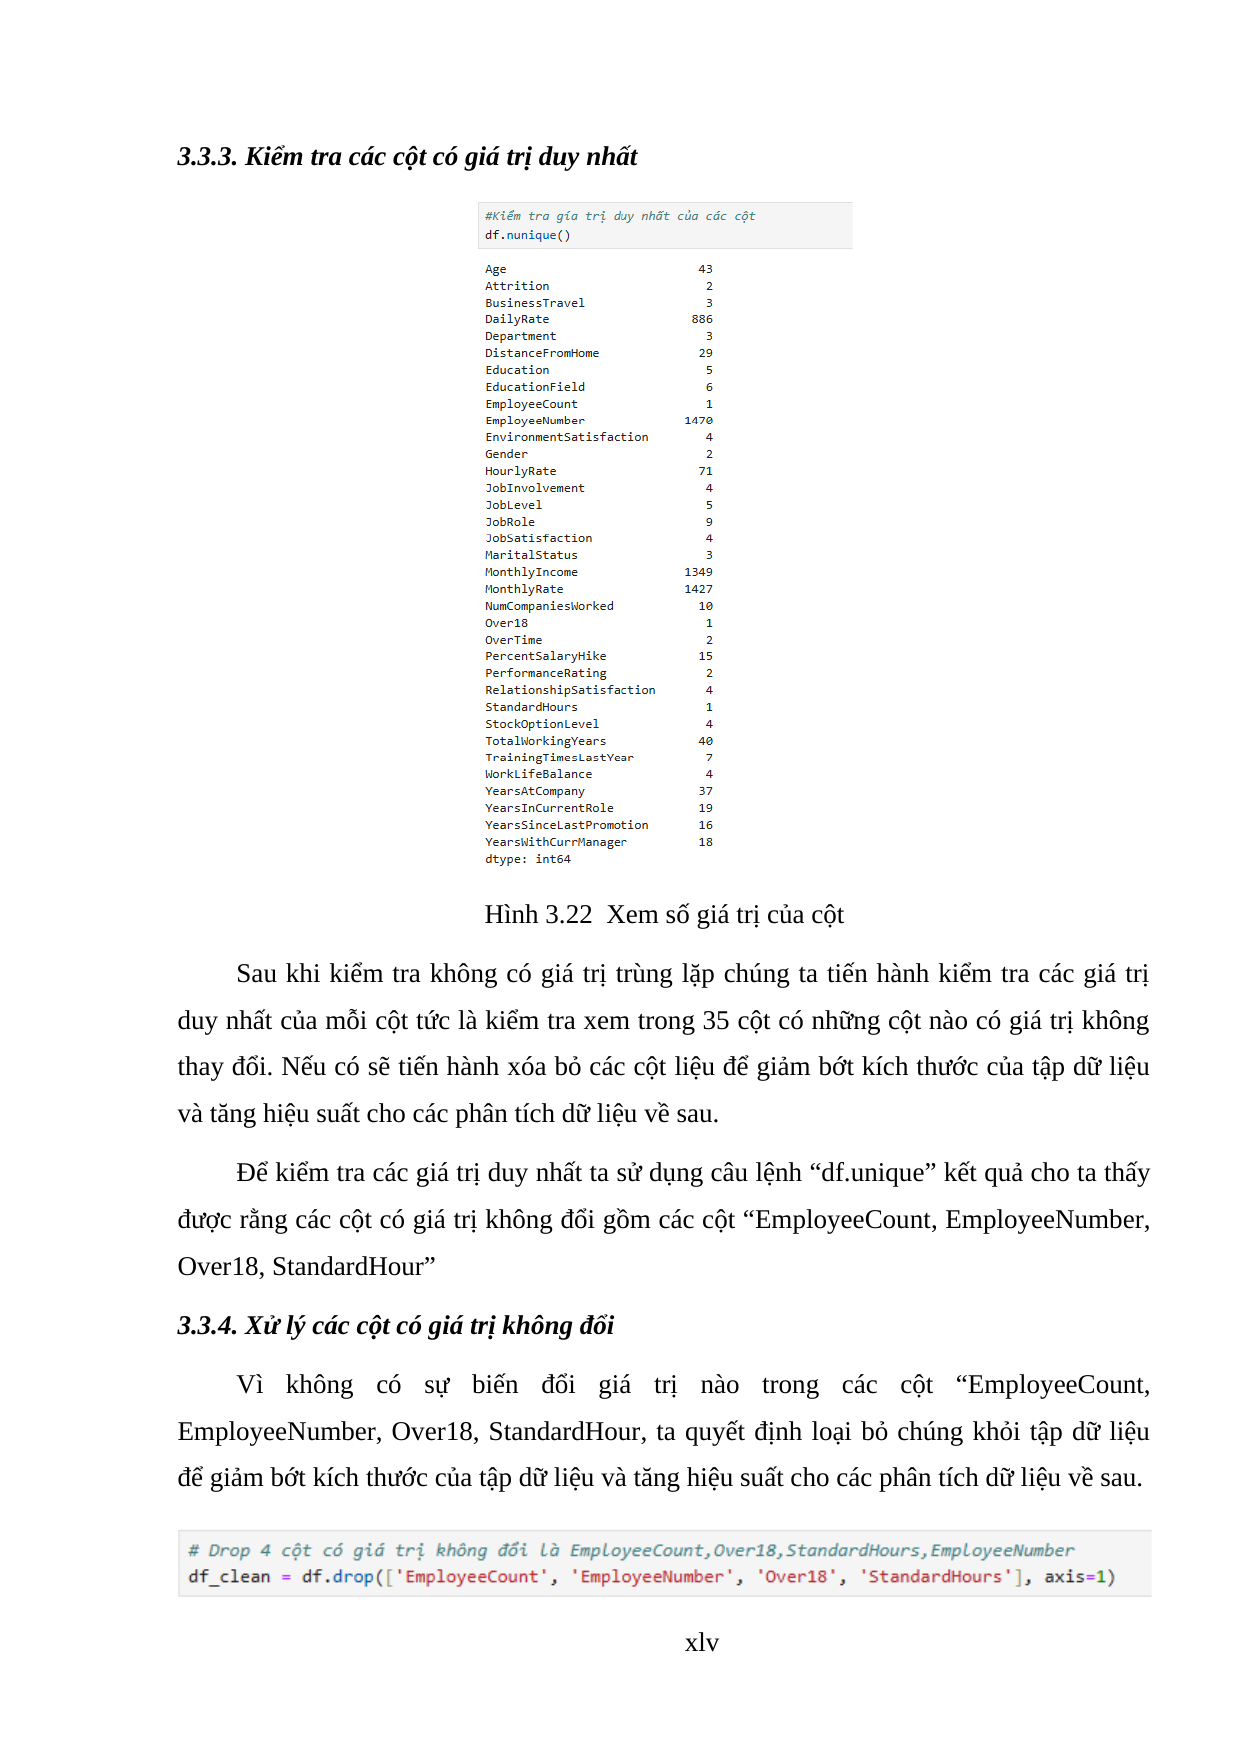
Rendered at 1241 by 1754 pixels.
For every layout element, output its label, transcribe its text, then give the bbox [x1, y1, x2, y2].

subtitle Kiểm tra các cột có giá trị duy nhất [177, 140, 1152, 172]
picture [177, 1520, 1152, 1600]
text Sau khi kiểm tra không có giá trị trùng lặp chúng ta tiến hành kiểm tra các giá trị duy nhất của mỗi cột tức là kiểm tra xem trong 35 cột có những cột nào có giá trị không thay đổi. Nếu có sẽ tiến hành xóa bỏ các cột liệu để giảm bớt kích thước của tập dữ liệu và tăng hiệu suất cho các phân tích dữ liệu về sau. [177, 957, 1152, 1128]
text Để kiểm tra các giá trị duy nhất ta sử dụng câu lệnh “df.unique” kết quả cho ta thấy được rằng các cột có giá trị không đổi gồm các cột “EmployeeCount, EmployeeNumber, Over18, StandardHour” [177, 1156, 1152, 1281]
text Vì không có sự biến đổi giá trị nào trong các cột “EmployeeCount, EmployeeNumber, Over18, StandardHour, ta quyết định loại bỏ chúng khỏi tập dữ liệu để giảm bớt kích thước của tập dữ liệu và tăng hiệu suất cho các phân tích dữ liệu về sau. [177, 1368, 1152, 1492]
picture [476, 199, 853, 870]
subtitle Xử lý các cột có giá trị không đổi [177, 1309, 1152, 1340]
